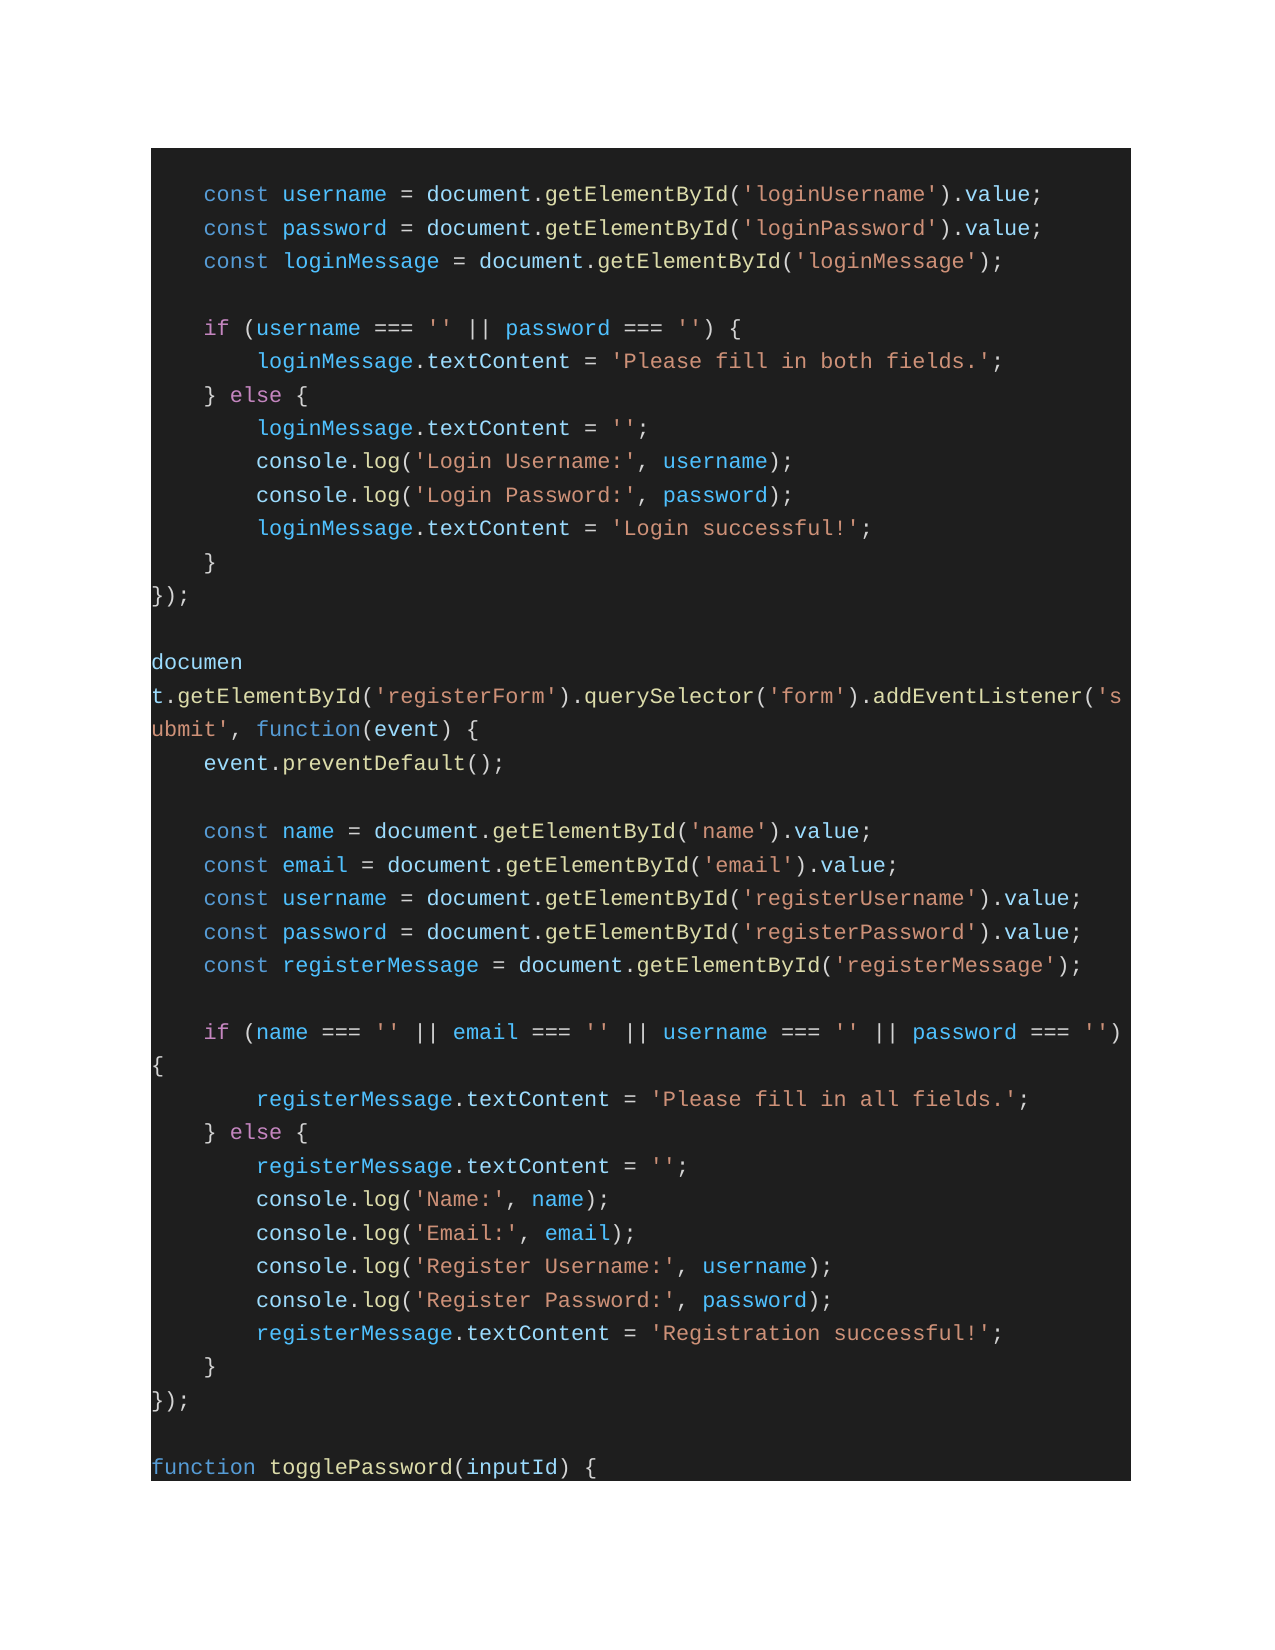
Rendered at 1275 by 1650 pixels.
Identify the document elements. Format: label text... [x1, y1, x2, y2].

text } else { [151, 384, 1131, 409]
text console.log('Login Username:', username); [151, 451, 1131, 476]
text loginMessage.textContent = ''; [151, 417, 1131, 442]
text console.log('Name:', name); [151, 1188, 1131, 1213]
text const password = document.getElementById('registerPassword').value; [151, 921, 1131, 946]
text registerMessage.textContent = ''; [151, 1155, 1131, 1180]
text if (name === '' || email === '' || username === '' || password === '') { [151, 1021, 1131, 1079]
text console.log('Register Password:', password); [151, 1289, 1131, 1313]
text const password = document.getElementById('loginPassword').value; [151, 217, 1131, 241]
text } [151, 1356, 1131, 1380]
text console.log('Login Password:', password); [151, 484, 1131, 509]
text loginMessage.textContent = 'Please fill in both fields.'; [151, 350, 1131, 375]
text console.log('Register Username:', username); [151, 1255, 1131, 1280]
text }); [151, 1389, 1131, 1414]
text const username = document.getElementById('loginUsername').value; [151, 183, 1131, 208]
text } else { [151, 1122, 1131, 1146]
text const name = document.getElementById('name').value; [151, 821, 1131, 845]
text const loginMessage = document.getElementById('loginMessage'); [151, 250, 1131, 275]
text loginMessage.textContent = 'Login successful!'; [151, 518, 1131, 542]
text function togglePassword(inputId) { [151, 1456, 1131, 1481]
text registerMessage.textContent = 'Registration successful!'; [151, 1322, 1131, 1347]
text if (username === '' || password === '') { [151, 317, 1131, 342]
text } [151, 551, 1131, 576]
text console.log('Email:', email); [151, 1222, 1131, 1247]
text document.getElementById('registerForm').querySelector('form').addEventListener('submit', function(event) { [151, 651, 1131, 743]
text event.preventDefault(); [151, 752, 1131, 776]
text const email = document.getElementById('email').value; [151, 854, 1131, 879]
text }); [151, 584, 1131, 609]
text registerMessage.textContent = 'Please fill in all fields.'; [151, 1088, 1131, 1113]
text const registerMessage = document.getElementById('registerMessage'); [151, 954, 1131, 979]
text const username = document.getElementById('registerUsername').value; [151, 887, 1131, 912]
